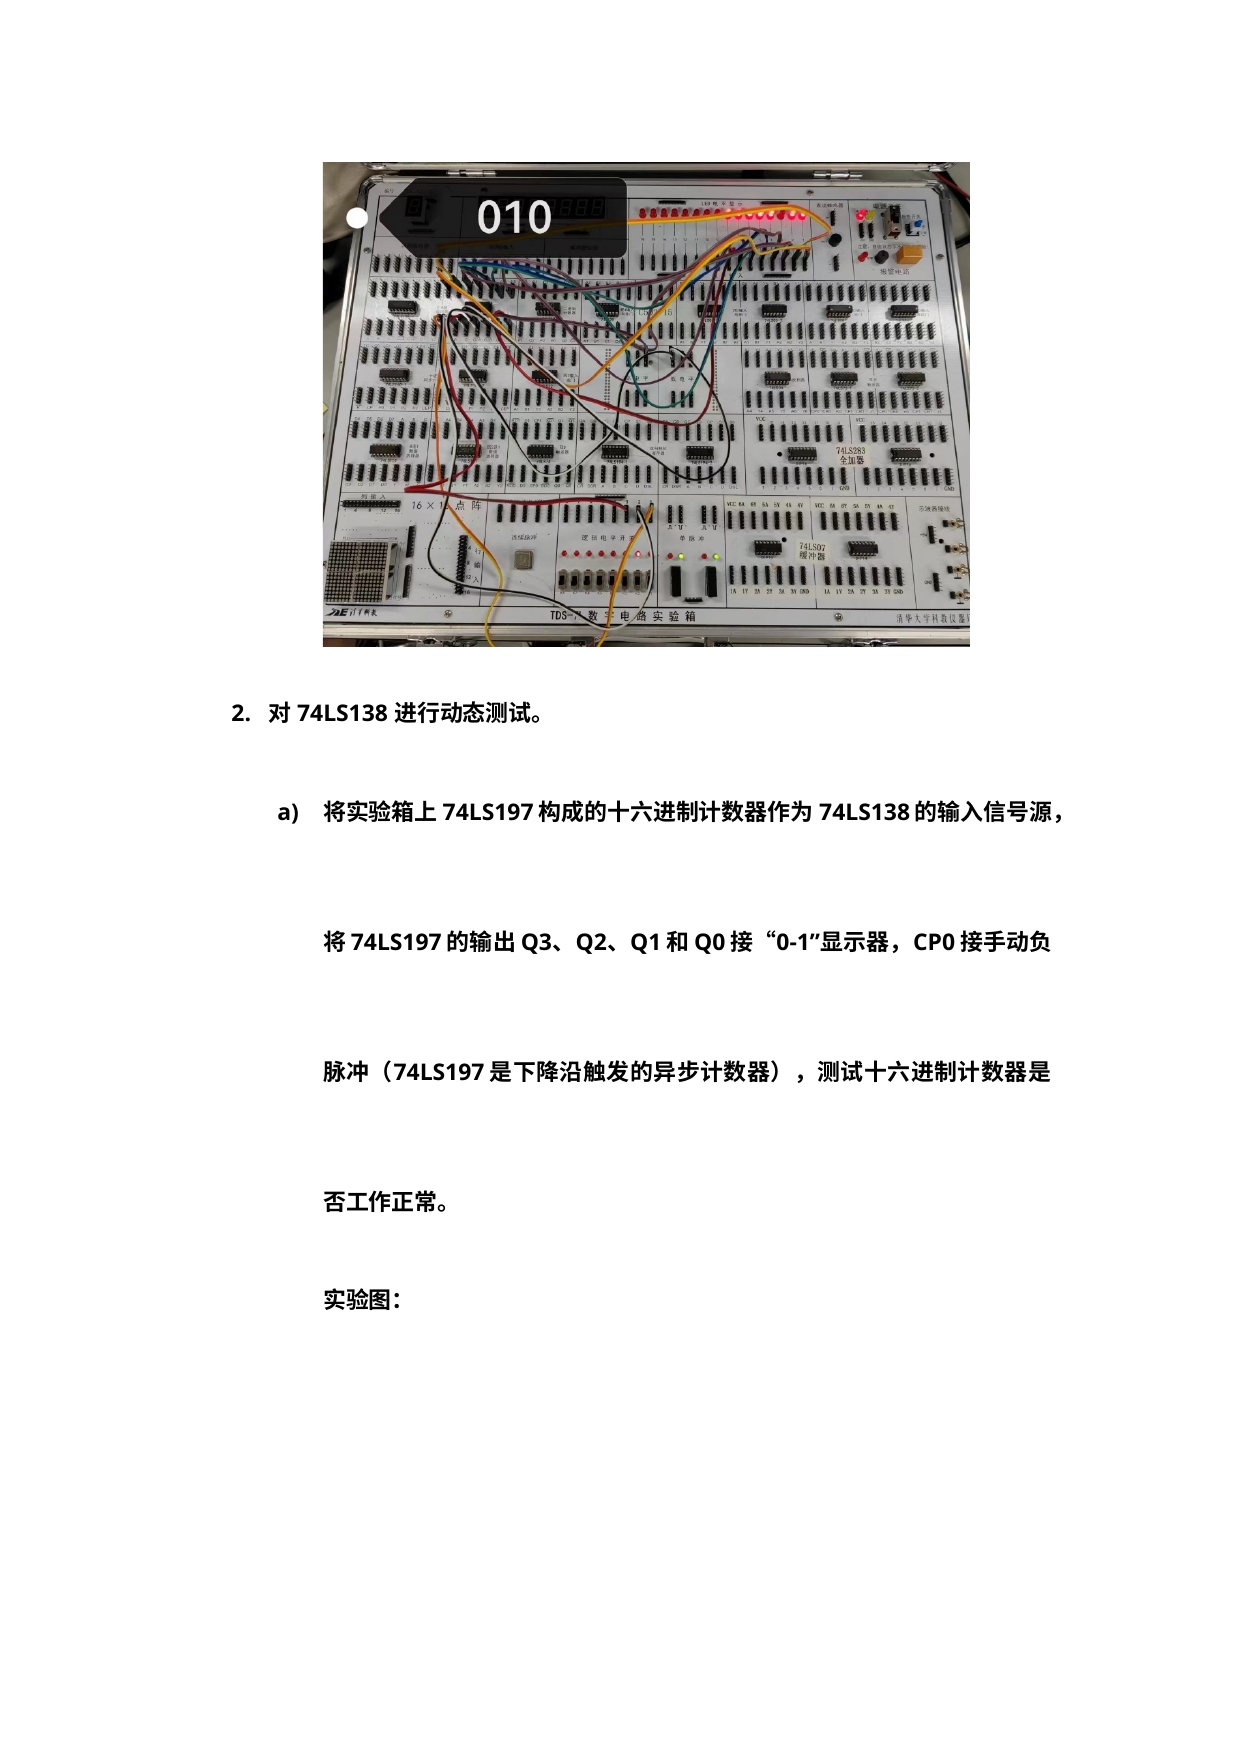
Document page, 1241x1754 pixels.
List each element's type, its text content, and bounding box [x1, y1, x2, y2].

list 实验图： [323, 1266, 1053, 1331]
list 将实验箱上74LS197构成的十六进制计数器作为74LS138的输入信号源，将74LS197的输出Q3、Q2、Q1和Q0接“0-1”显示器，CP0接手动负脉冲（74LS197是下降沿触发的异步计数器），测试十六进制计数器是否工作正常。 [277, 778, 1053, 1233]
list 对 74LS138 进行动态测试。 [231, 679, 1053, 744]
picture [322, 162, 970, 647]
